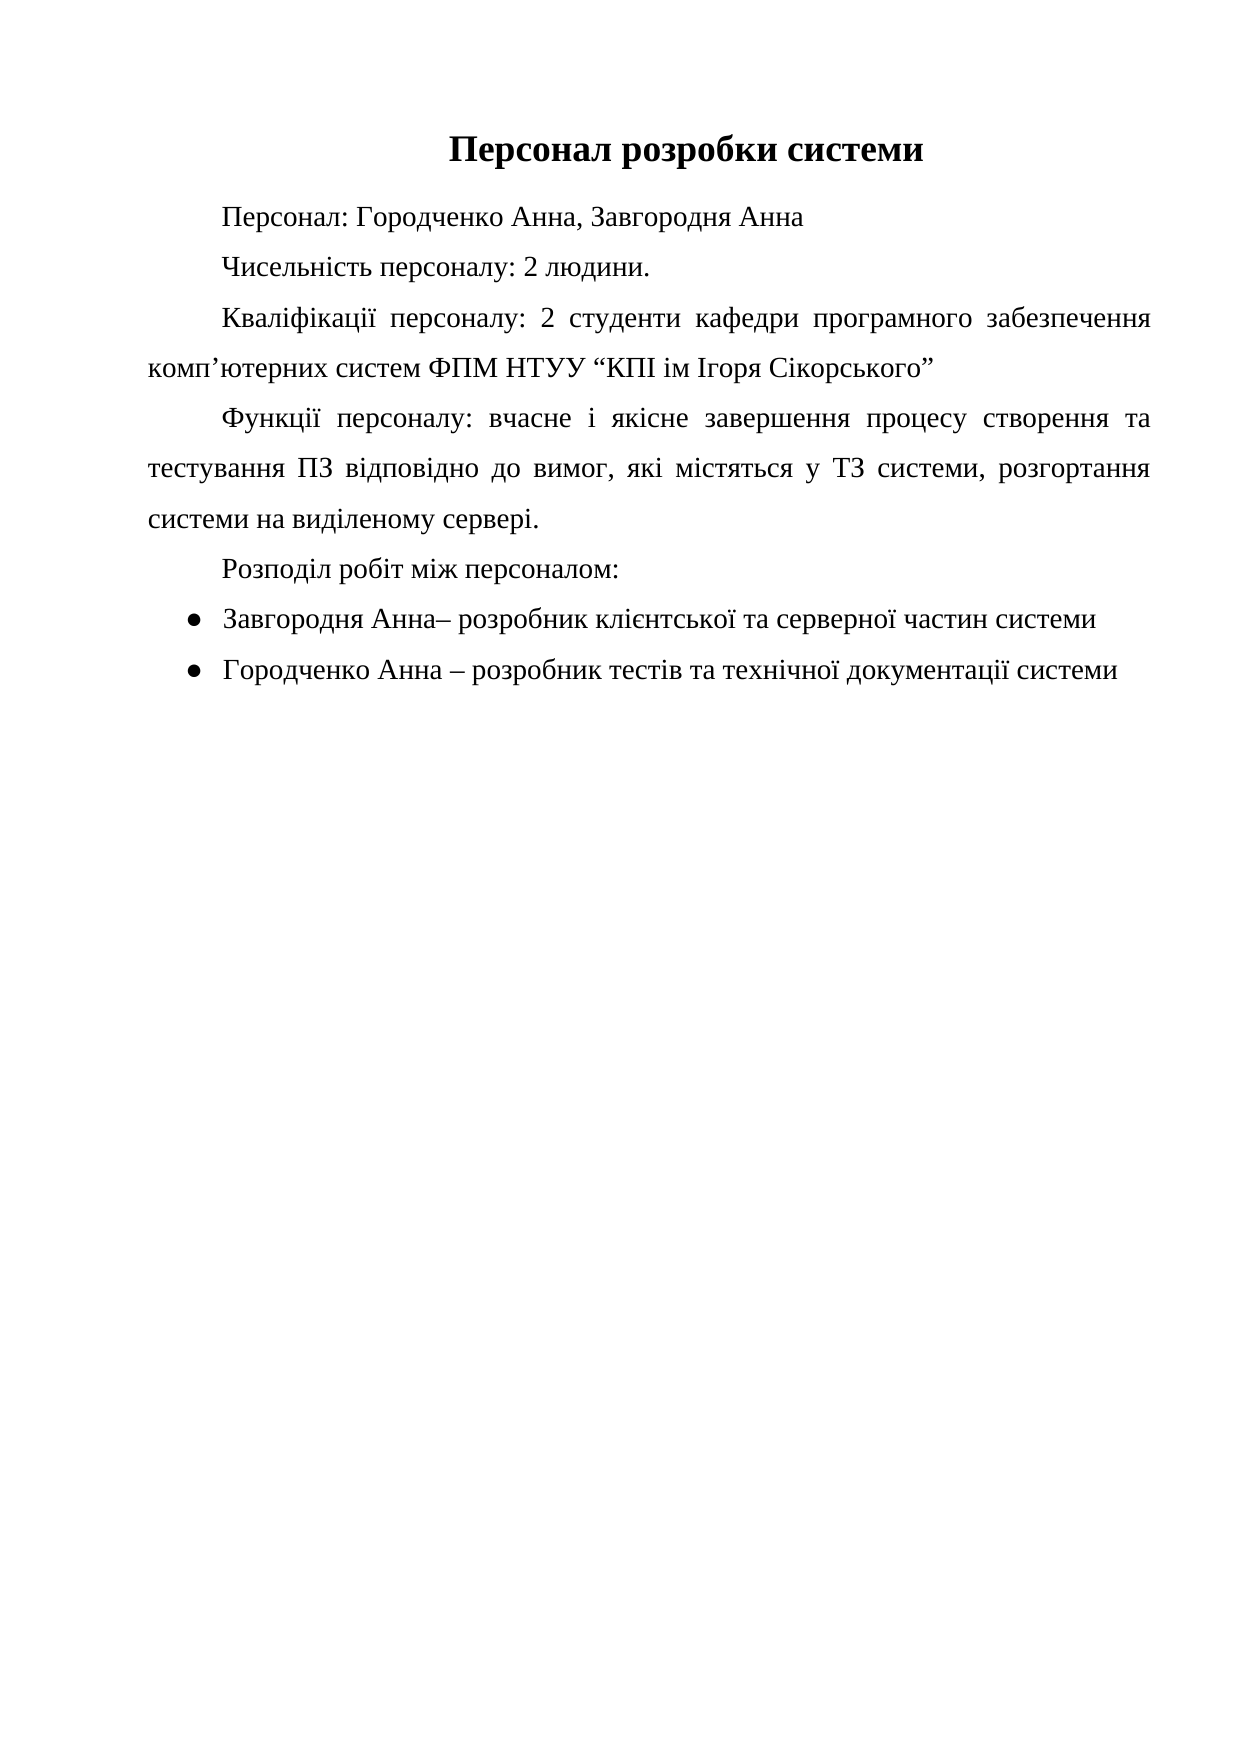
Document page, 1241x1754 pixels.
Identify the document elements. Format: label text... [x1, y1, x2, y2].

text Функції персоналу: вчасне і якісне завершення процесу створення та тестування ПЗ відповідно до вимог, які містяться у ТЗ системи, розгортання системи на виділеному сервері. [148, 400, 1152, 534]
text Кваліфікації персоналу: 2 студенти кафедри програмного забезпечення комп’ютерних систем ФПМ НТУУ “КПІ ім Ігоря Сікорського” [148, 300, 1152, 383]
list Городченко Анна – розробник тестів та технічної документації системи [185, 652, 1152, 685]
list Завгородня Анна– розробник клієнтської та серверної частин системи [185, 602, 1152, 635]
text Чисельність персоналу: 2 людини. [148, 249, 1152, 283]
text Розподіл робіт між персоналом: [148, 551, 1152, 585]
text Персонал: Городченко Анна, Завгородня Анна [148, 199, 1152, 233]
subtitle Персонал розробки системи [148, 126, 1152, 169]
